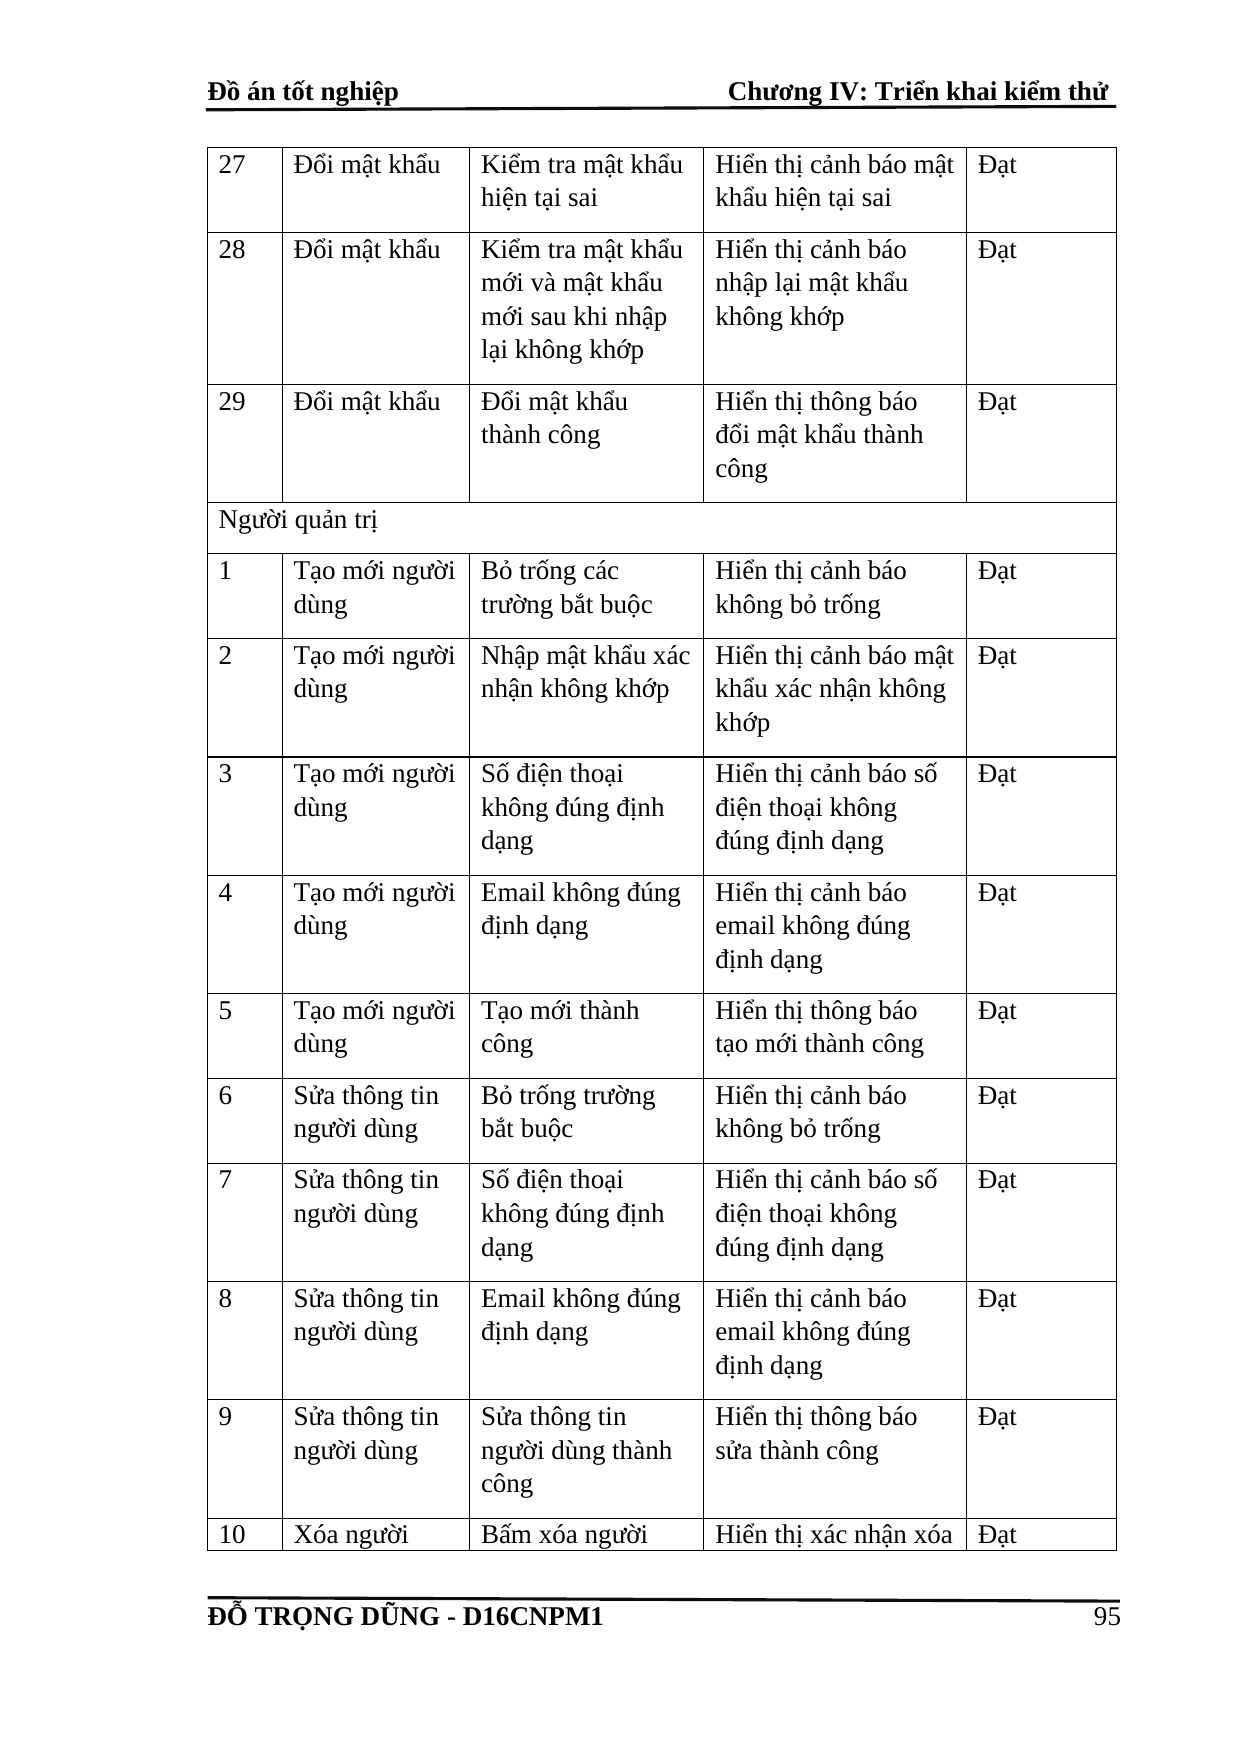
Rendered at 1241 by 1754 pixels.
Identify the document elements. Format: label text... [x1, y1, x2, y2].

table_cell Đạt [967, 758, 1116, 875]
table_cell Sửa thông tin người dùng [283, 1164, 469, 1281]
table_cell Hiển thị thông báo đổi mật khẩu thành công [704, 385, 966, 502]
table_cell Tạo mới người dùng [283, 758, 469, 875]
table_cell Đổi mật khẩu [283, 148, 469, 232]
table_cell Kiểm tra mật khẩu mới và mật khẩu mới sau khi nhập lại không khớp [470, 233, 703, 384]
table_cell 9 [208, 1400, 282, 1518]
table_cell 27 [208, 148, 282, 232]
table_cell 10 [208, 1519, 282, 1550]
table_cell Đạt [967, 1519, 1116, 1550]
table_cell Tạo mới người dùng [283, 554, 469, 638]
table_cell Đổi mật khẩu thành công [470, 385, 703, 502]
table_cell Nhập mật khẩu xác nhận không khớp [470, 639, 703, 756]
table_cell Xóa người dùng [283, 1519, 469, 1550]
table_cell Đạt [967, 554, 1116, 638]
table_cell Đạt [967, 1164, 1116, 1281]
table_cell 4 [208, 876, 282, 993]
table_cell Số điện thoại không đúng định dạng [470, 758, 703, 875]
table_cell Kiểm tra mật khẩu hiện tại sai [470, 148, 703, 232]
table_cell Tạo mới người dùng [283, 639, 469, 756]
table_cell Đạt [967, 1400, 1116, 1518]
table_cell 1 [208, 554, 282, 638]
table_cell Sửa thông tin người dùng [283, 1400, 469, 1518]
table_cell Hiển thị cảnh báo email không đúng định dạng [704, 876, 966, 993]
table_cell Bỏ trống các trường bắt buộc [470, 554, 703, 638]
table_cell 28 [208, 233, 282, 384]
table_cell Tạo mới người dùng [283, 994, 469, 1078]
table_cell 29 [208, 385, 282, 502]
table_cell Tạo mới thành công [470, 994, 703, 1078]
table_cell 2 [208, 639, 282, 756]
table_cell Hiển thị cảnh báo không bỏ trống [704, 1079, 966, 1163]
table_cell Hiển thị cảnh báo mật khẩu hiện tại sai [704, 148, 966, 232]
table_cell Đạt [967, 1079, 1116, 1163]
table_cell Bấm xóa người dùng [470, 1519, 703, 1550]
table_cell Hiển thị thông báo tạo mới thành công [704, 994, 966, 1078]
table_cell Đạt [967, 385, 1116, 502]
table_cell Sửa thông tin người dùng [283, 1282, 469, 1399]
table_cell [704, 1519, 966, 1550]
table_cell 3 [208, 758, 282, 875]
table_cell Email không đúng định dạng [470, 1282, 703, 1399]
table_cell 5 [208, 994, 282, 1078]
table_cell Hiển thị cảnh báo không bỏ trống [704, 554, 966, 638]
table_cell Đổi mật khẩu [283, 385, 469, 502]
table_cell 7 [208, 1164, 282, 1281]
table_cell Đạt [967, 1282, 1116, 1399]
table_cell 6 [208, 1079, 282, 1163]
table_cell Sửa thông tin người dùng [283, 1079, 469, 1163]
table_cell Tạo mới người dùng [283, 876, 469, 993]
table_cell Đạt [967, 233, 1116, 384]
table_cell Hiển thị cảnh báo mật khẩu xác nhận không khớp [704, 639, 966, 756]
table_cell Hiển thị cảnh báo số điện thoại không đúng định dạng [704, 758, 966, 875]
table_cell Đạt [967, 639, 1116, 756]
table_cell Hiển thị thông báo sửa thành công [704, 1400, 966, 1518]
table_cell Đổi mật khẩu [283, 233, 469, 384]
table_cell Hiển thị cảnh báo nhập lại mật khẩu không khớp [704, 233, 966, 384]
table_cell Số điện thoại không đúng định dạng [470, 1164, 703, 1281]
table_cell Hiển thị cảnh báo email không đúng định dạng [704, 1282, 966, 1399]
table_cell Sửa thông tin người dùng thành công [470, 1400, 703, 1518]
table_cell Bỏ trống trường bắt buộc [470, 1079, 703, 1163]
table_cell Đạt [967, 876, 1116, 993]
table_cell Email không đúng định dạng [470, 876, 703, 993]
table_cell 8 [208, 1282, 282, 1399]
table_cell Hiển thị cảnh báo số điện thoại không đúng định dạng [704, 1164, 966, 1281]
table_cell Người quản trị [208, 503, 1116, 553]
table_cell Đạt [967, 994, 1116, 1078]
table_cell Đạt [967, 148, 1116, 232]
